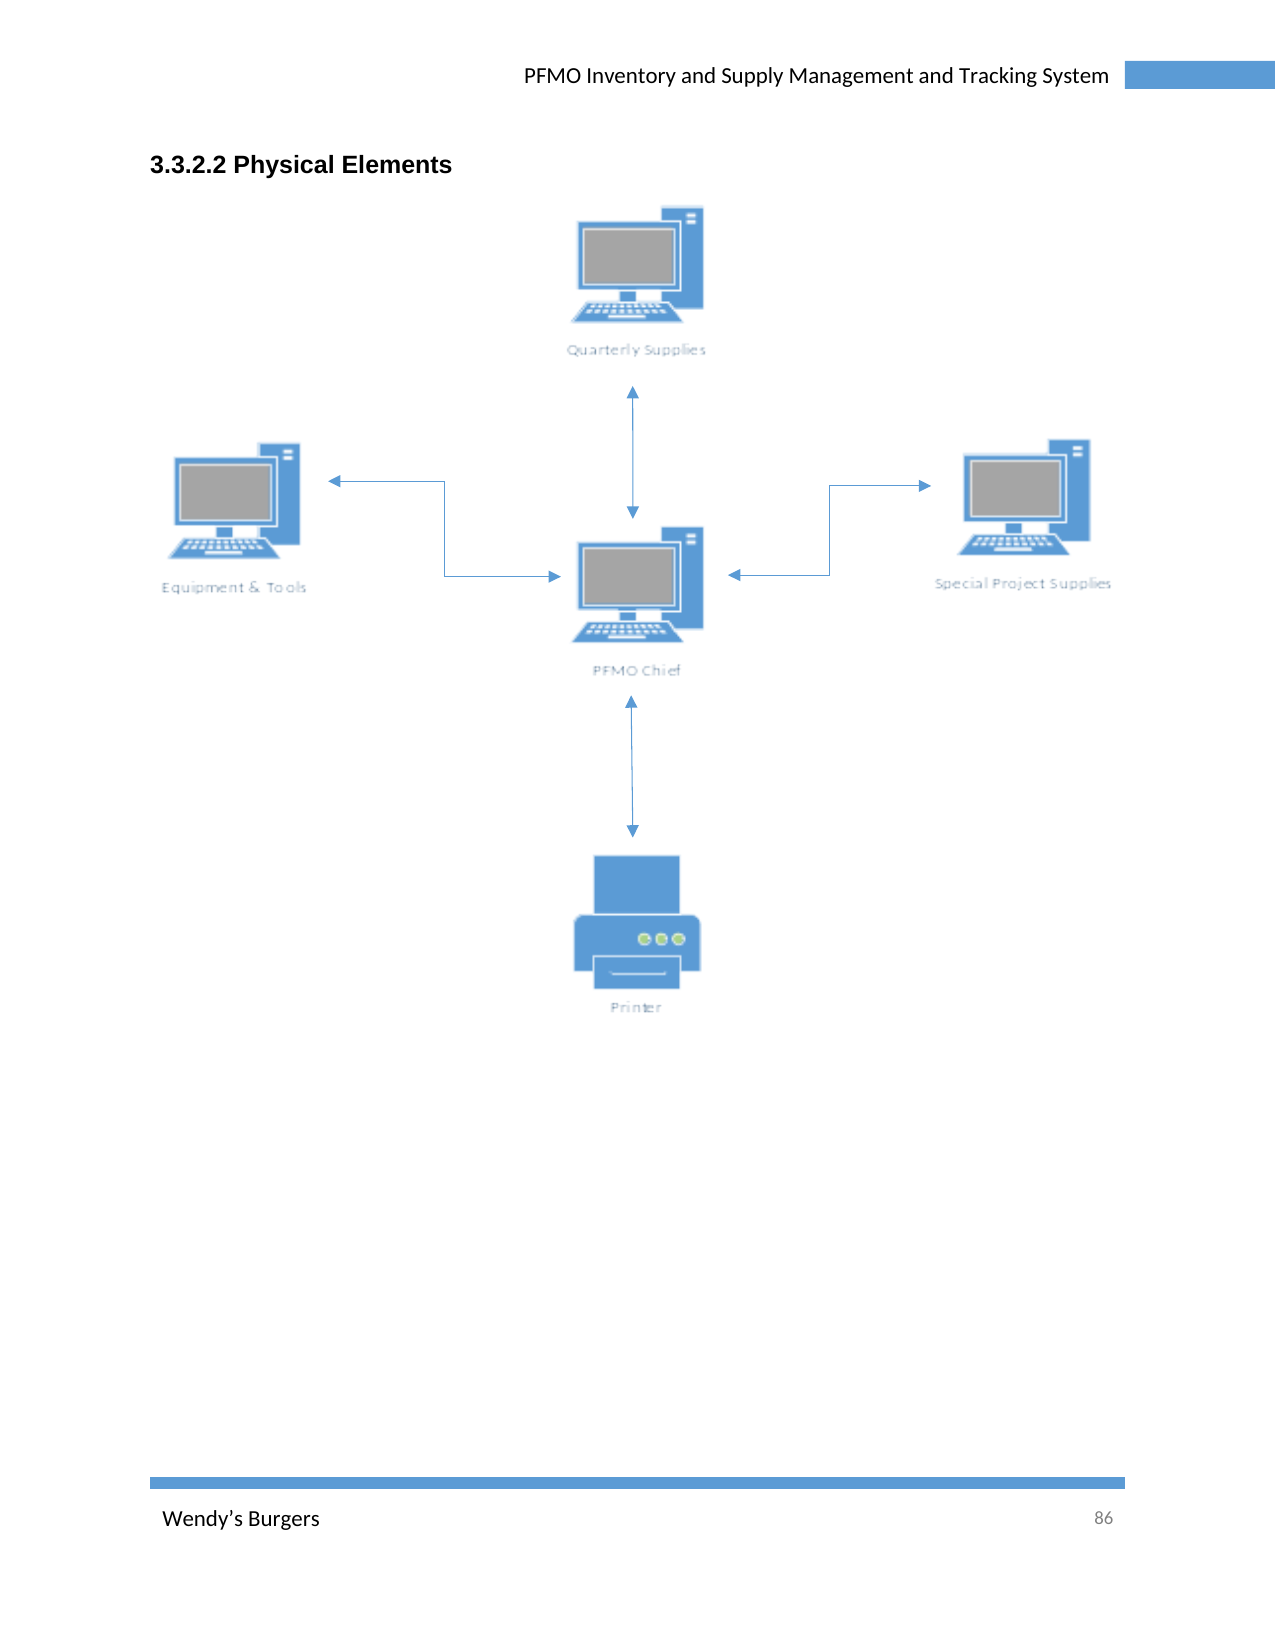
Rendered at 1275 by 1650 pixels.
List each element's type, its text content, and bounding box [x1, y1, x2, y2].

text 3.3.2.2 Physical Elements [150, 150, 1125, 179]
